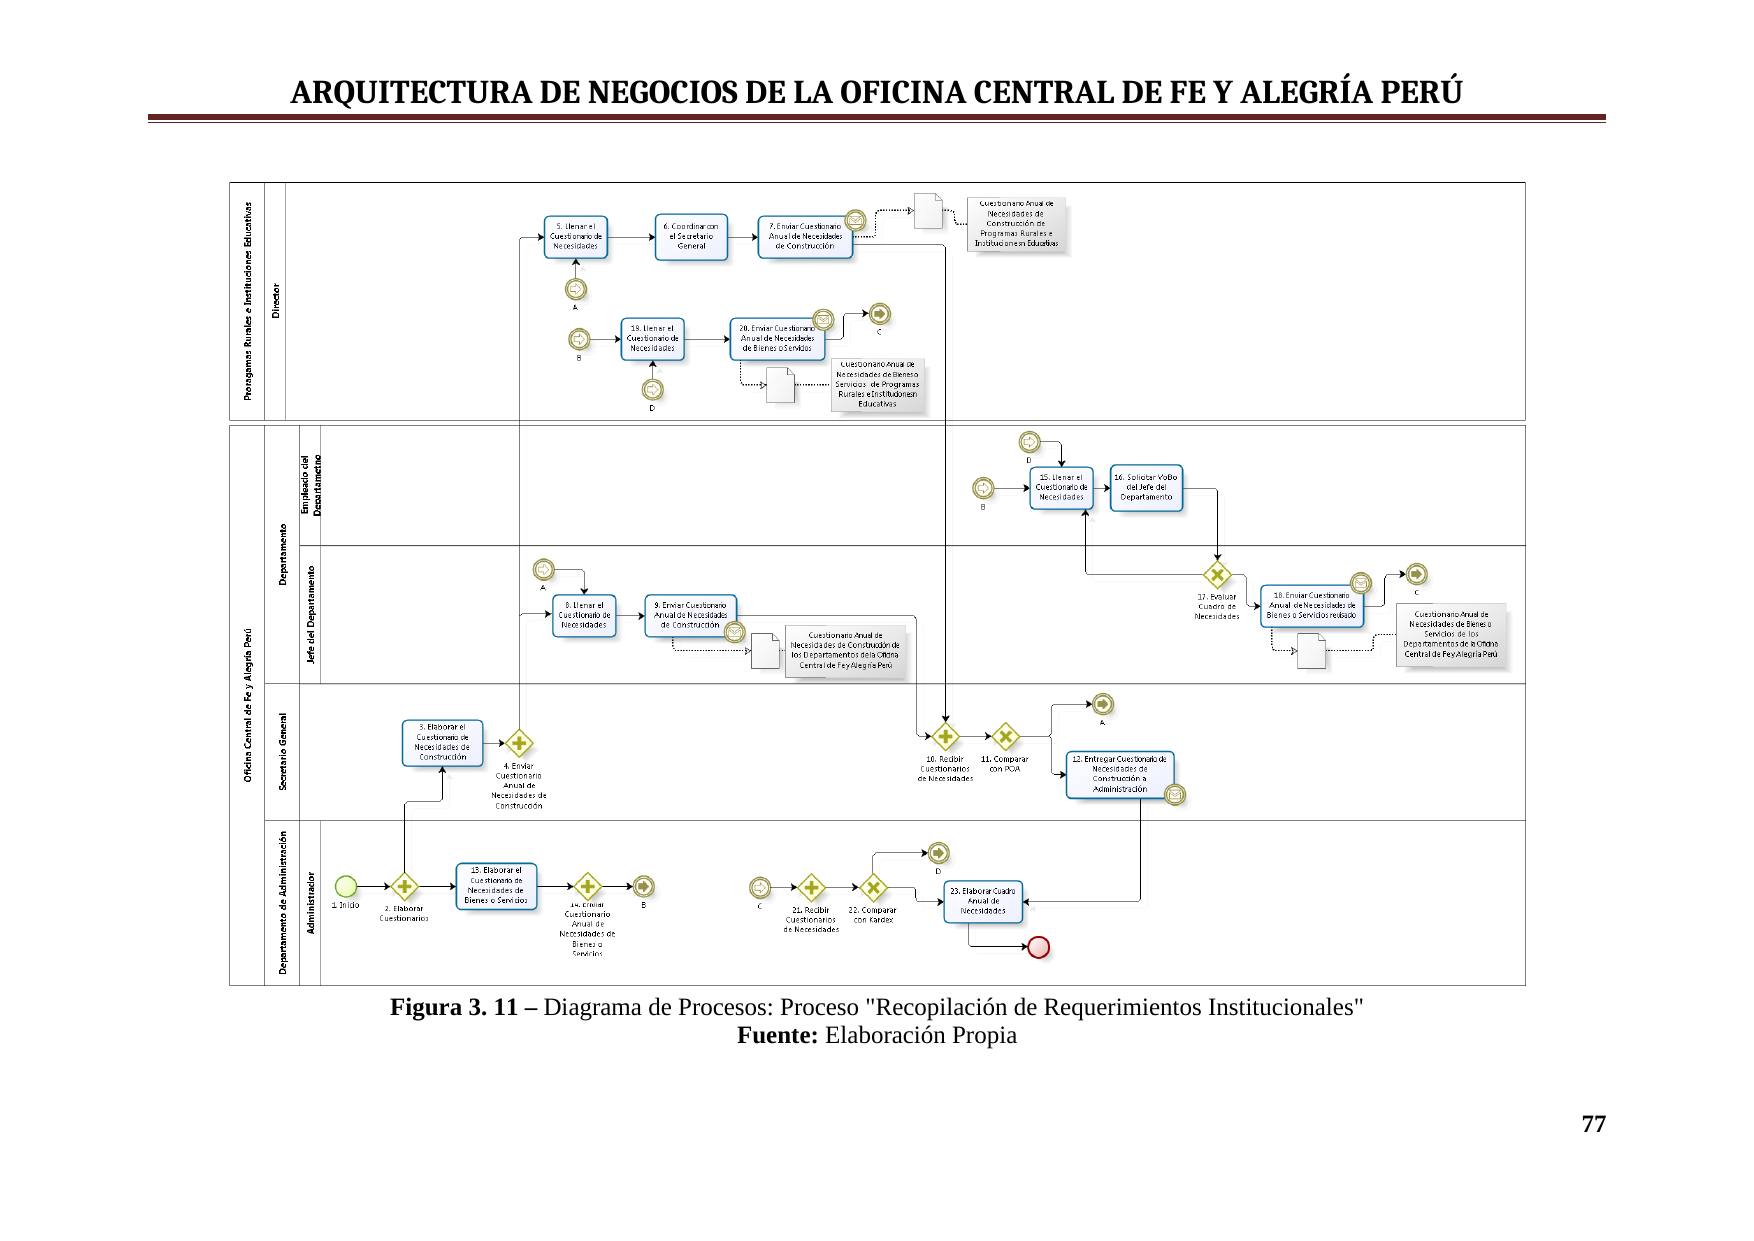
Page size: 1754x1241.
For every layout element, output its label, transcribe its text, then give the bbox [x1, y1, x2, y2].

text Fuente: Elaboración Propia [148, 1021, 1606, 1049]
text Figura 3. 11 – Diagrama de Procesos: Proceso "Recopilación de Requerimientos Institucionales" [148, 992, 1606, 1021]
picture [225, 177, 1529, 992]
